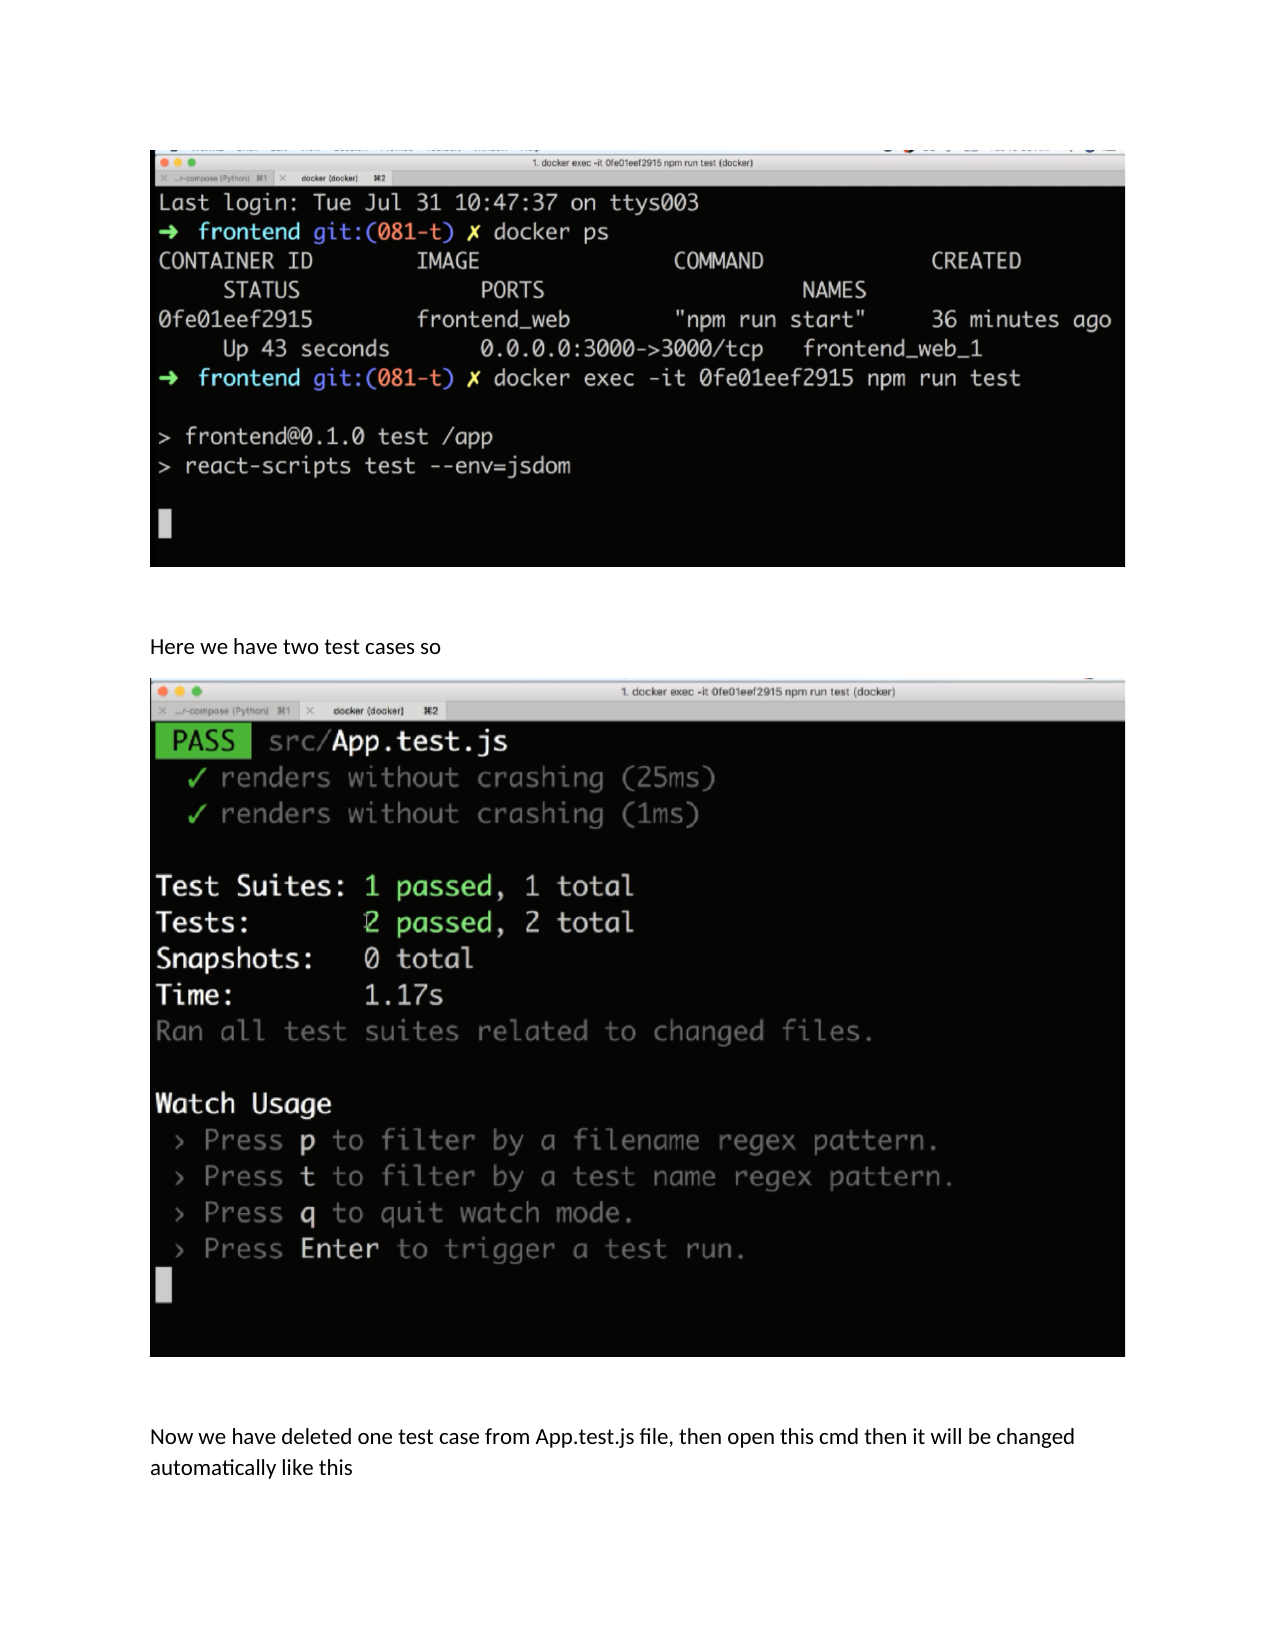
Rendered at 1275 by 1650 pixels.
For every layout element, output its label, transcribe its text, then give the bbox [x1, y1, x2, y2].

picture [150, 678, 1125, 1357]
text Here we have two test cases so [150, 632, 1125, 660]
picture [150, 150, 1125, 567]
text Now we have deleted one test case from App.test.js file, then open this cmd then it will be changed automatically like this [150, 1422, 1125, 1481]
